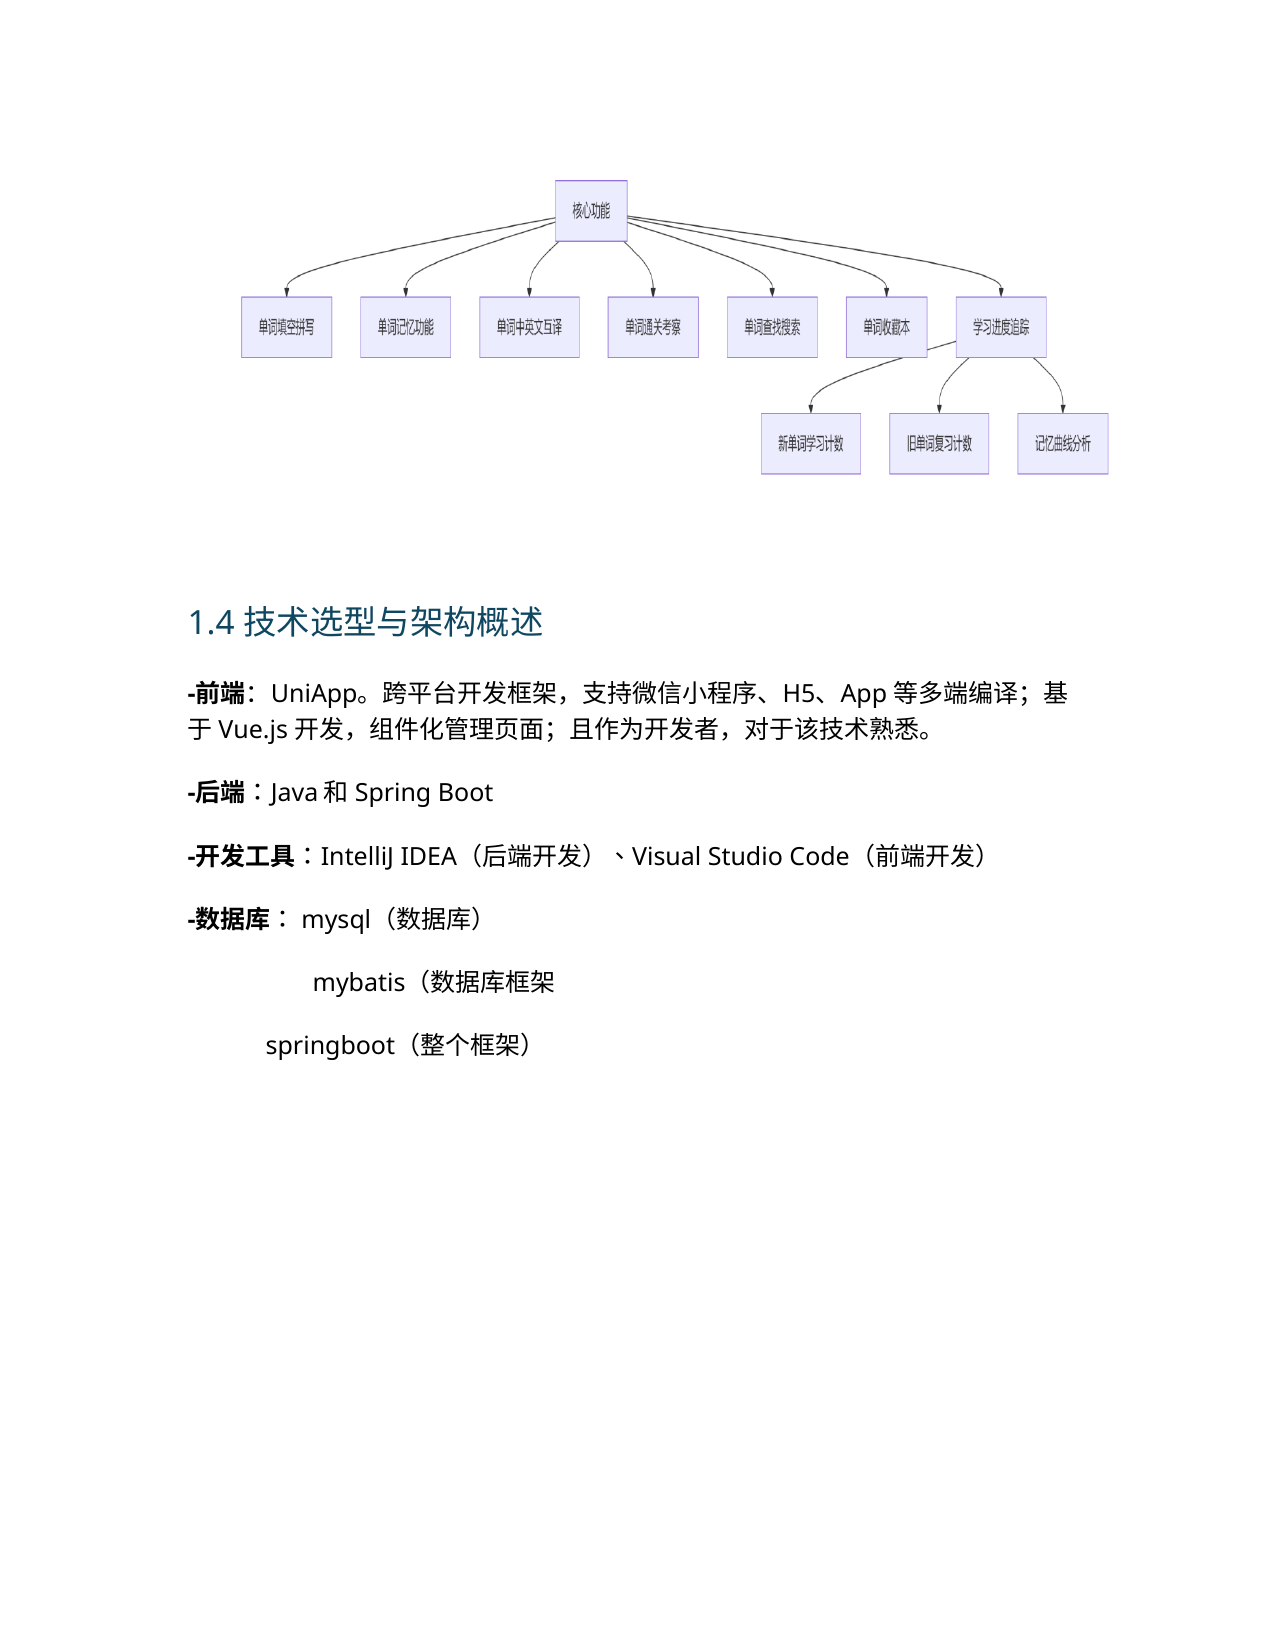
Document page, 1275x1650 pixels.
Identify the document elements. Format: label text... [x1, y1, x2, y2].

subtitle 1.4 技术选型与架构概述 [187, 596, 1087, 644]
text mybatis（数据库框架 [187, 965, 1087, 999]
text -后端：Java和 Spring Boot [187, 775, 1087, 809]
text -开发工具：IntelliJ IDEA（后端开发）、Visual Studio Code（前端开发） [187, 838, 1087, 872]
text -数据库： mysql（数据库） [187, 901, 1087, 936]
picture [225, 150, 1124, 505]
text springboot（整个框架） [187, 1028, 1087, 1062]
text -前端：UniApp。跨平台开发框架，支持微信小程序、H5、App 等多端编译；基于 Vue.js 开发，组件化管理页面；且作为开发者，对于该技术熟悉。 [187, 673, 1087, 746]
